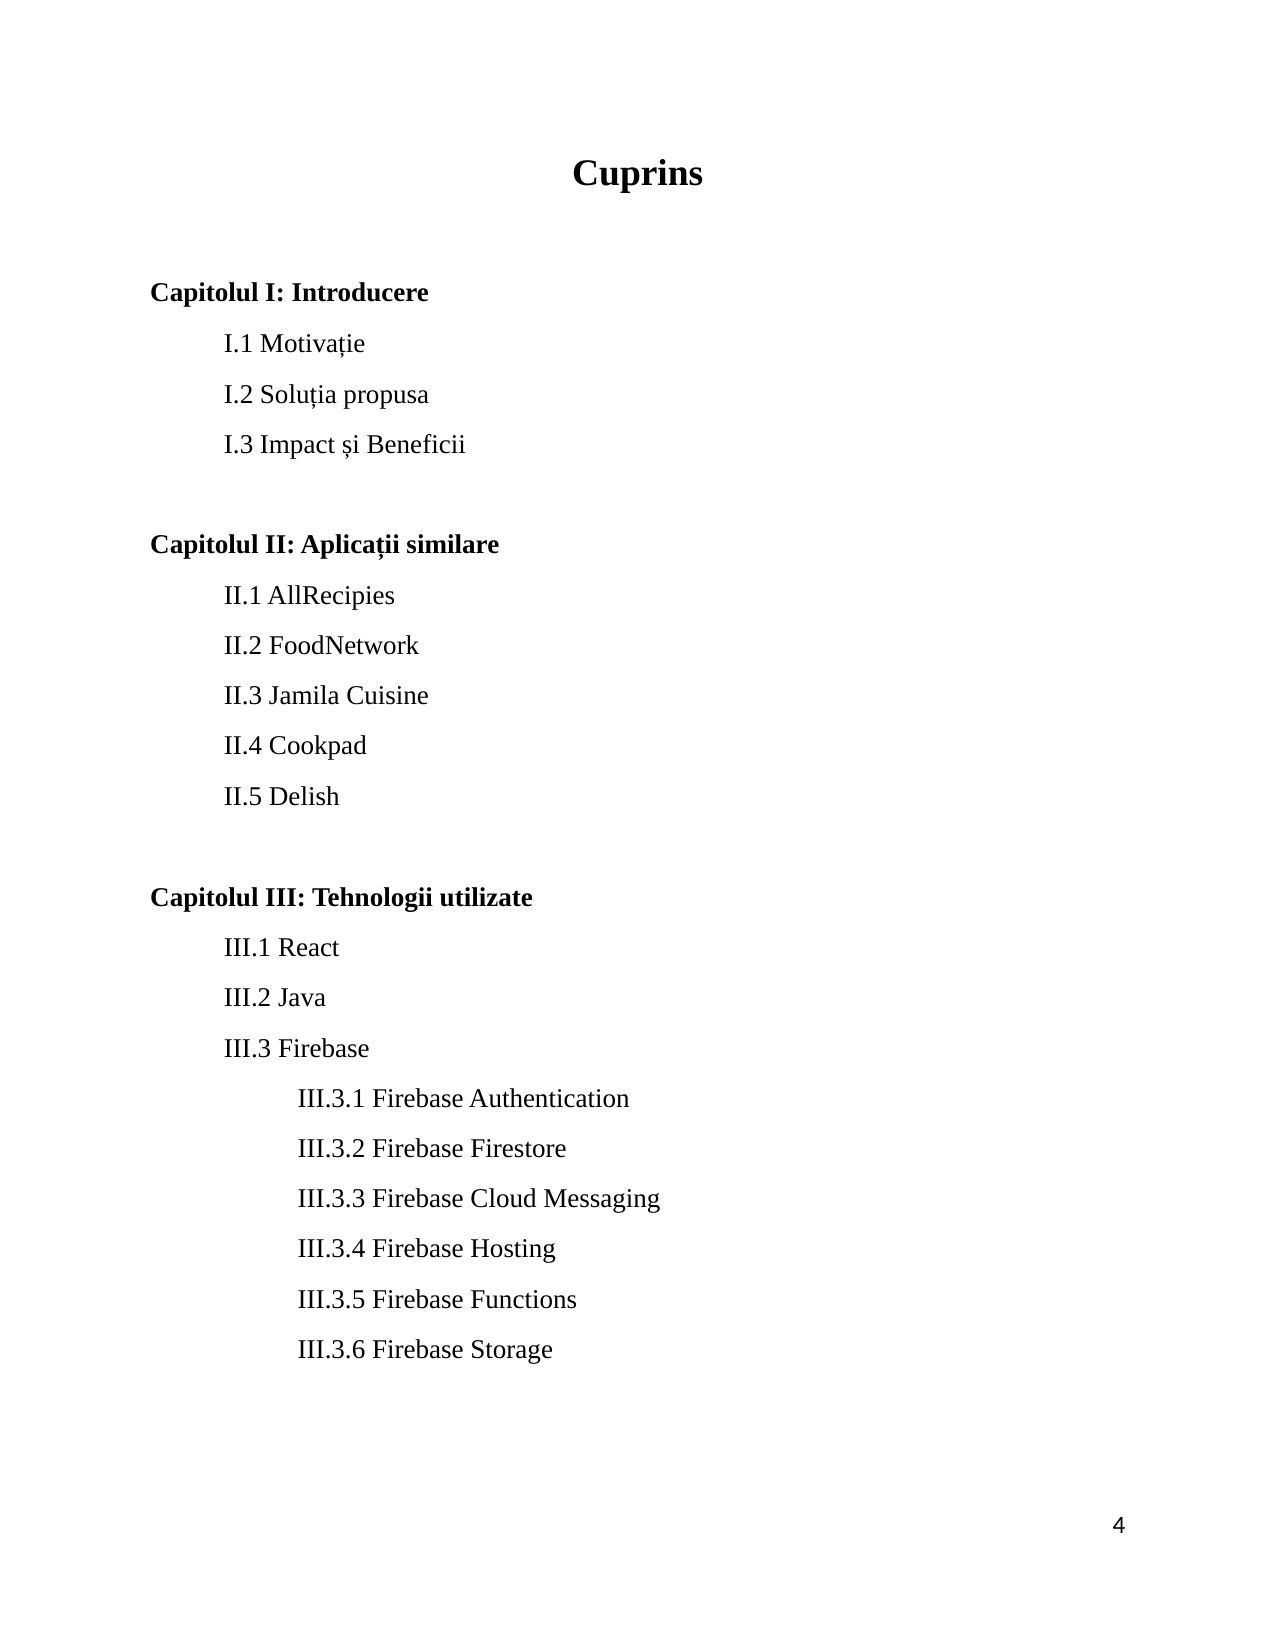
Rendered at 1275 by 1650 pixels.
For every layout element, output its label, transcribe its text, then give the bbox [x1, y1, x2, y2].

text III.3.6 Firebase Storage [150, 1333, 1125, 1364]
text III.3.3 Firebase Cloud Messaging [150, 1182, 1125, 1213]
text I.2 Soluția propusa [150, 378, 1125, 409]
text I.1 Motivație [150, 327, 1125, 358]
text III.3.2 Firebase Firestore [150, 1132, 1125, 1163]
text I.3 Impact și Beneficii [150, 428, 1125, 459]
text III.2 Java [150, 981, 1125, 1013]
text III.3.1 Firebase Authentication [150, 1082, 1125, 1113]
text Cuprins [150, 150, 1125, 193]
text II.5 Delish [150, 779, 1125, 811]
text III.1 React [150, 931, 1125, 962]
text Capitolul III: Tehnologii utilizate [150, 881, 1125, 912]
text II.3 Jamila Cuisine [150, 679, 1125, 710]
text II.2 FoodNetwork [150, 629, 1125, 660]
text III.3.5 Firebase Functions [150, 1283, 1125, 1314]
text II.1 AllRecipies [150, 579, 1125, 610]
text III.3 Firebase [150, 1032, 1125, 1063]
text III.3.4 Firebase Hosting [150, 1232, 1125, 1264]
text Capitolul II: Aplicații similare [150, 528, 1125, 560]
text II.4 Cookpad [150, 729, 1125, 761]
text Capitolul I: Introducere [150, 276, 1125, 308]
